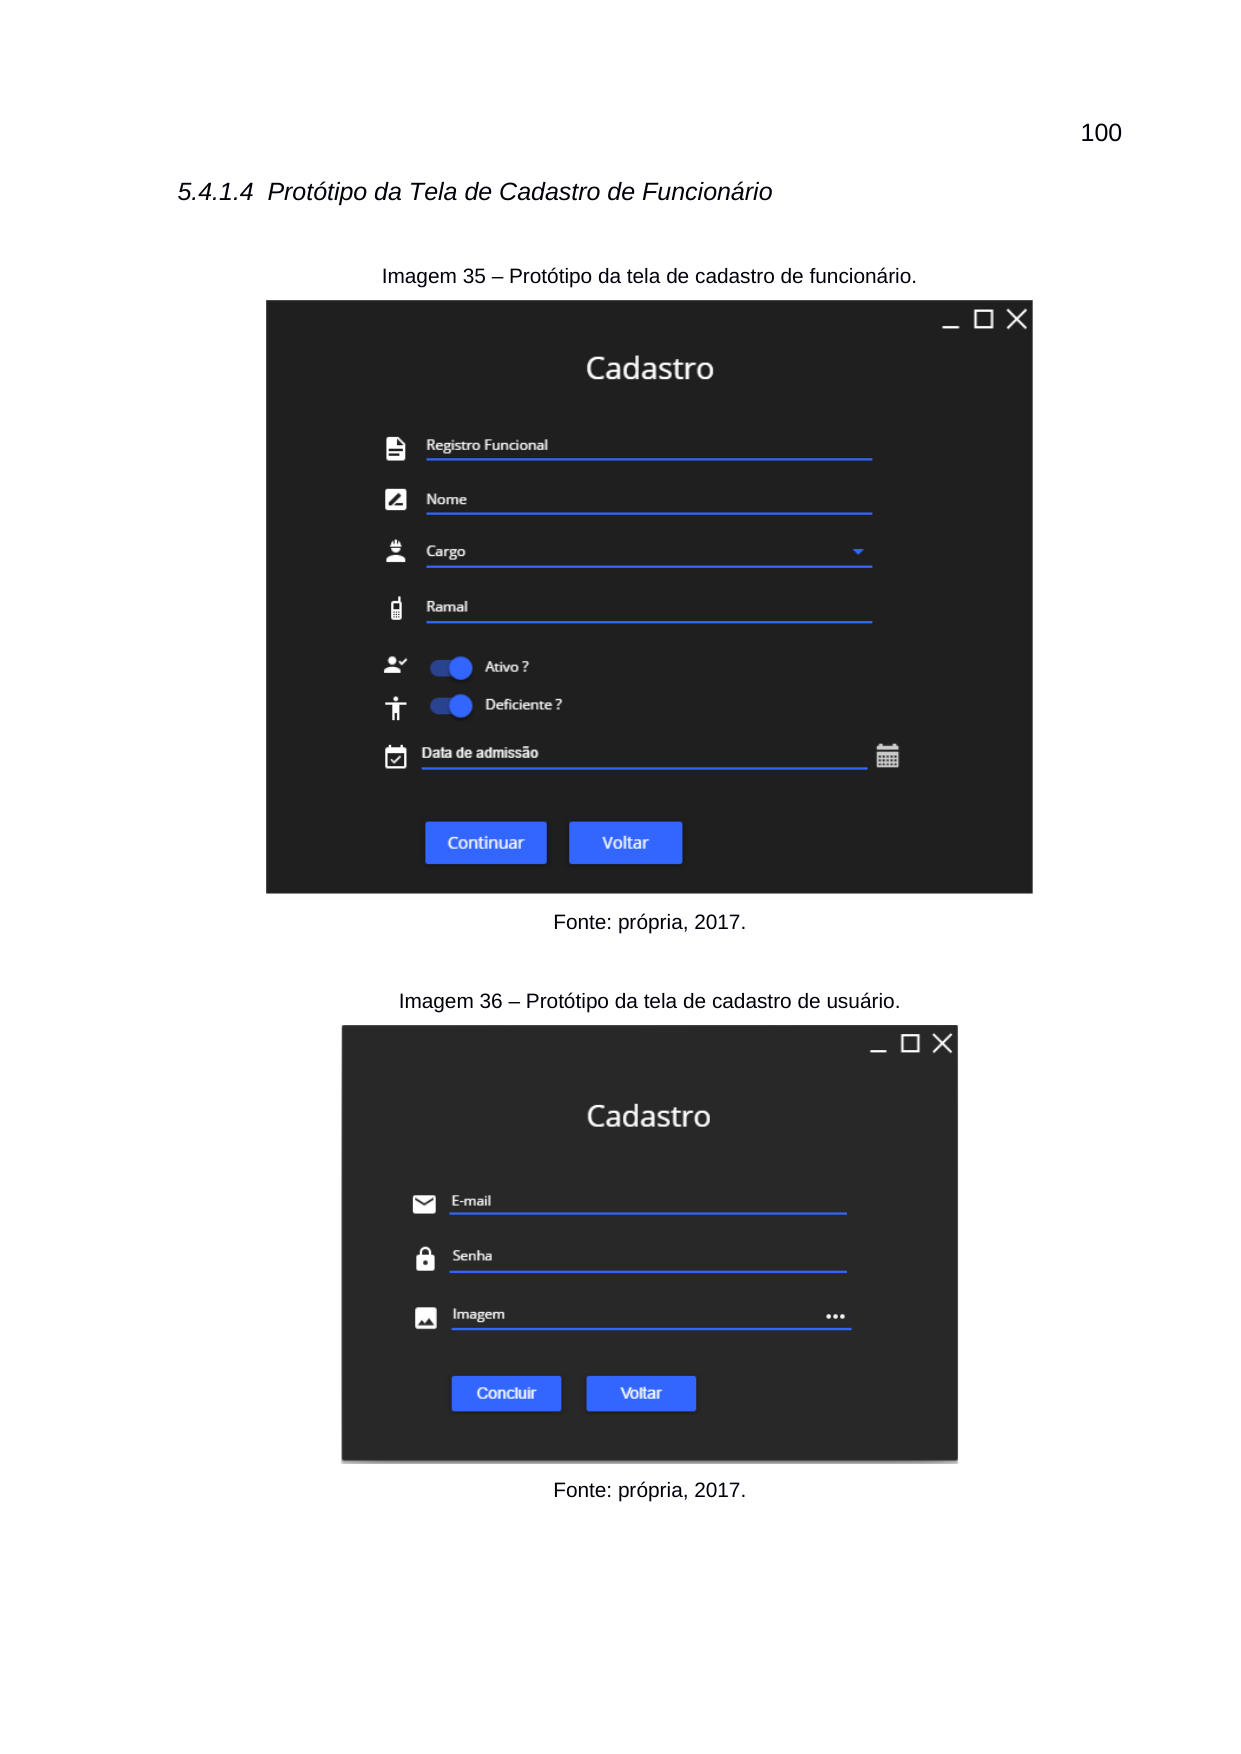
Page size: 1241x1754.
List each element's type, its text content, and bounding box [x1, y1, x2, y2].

picture [265, 299, 1034, 896]
subtitle Protótipo da Tela de Cadastro de Funcionário [177, 177, 1122, 206]
picture [341, 1025, 959, 1464]
text Fonte: própria, 2017. [177, 910, 1122, 934]
text Imagem 36 – Protótipo da tela de cadastro de usuário. [177, 989, 1122, 1013]
text Imagem 35 – Protótipo da tela de cadastro de funcionário. [177, 263, 1122, 287]
text Fonte: própria, 2017. [177, 1478, 1122, 1502]
